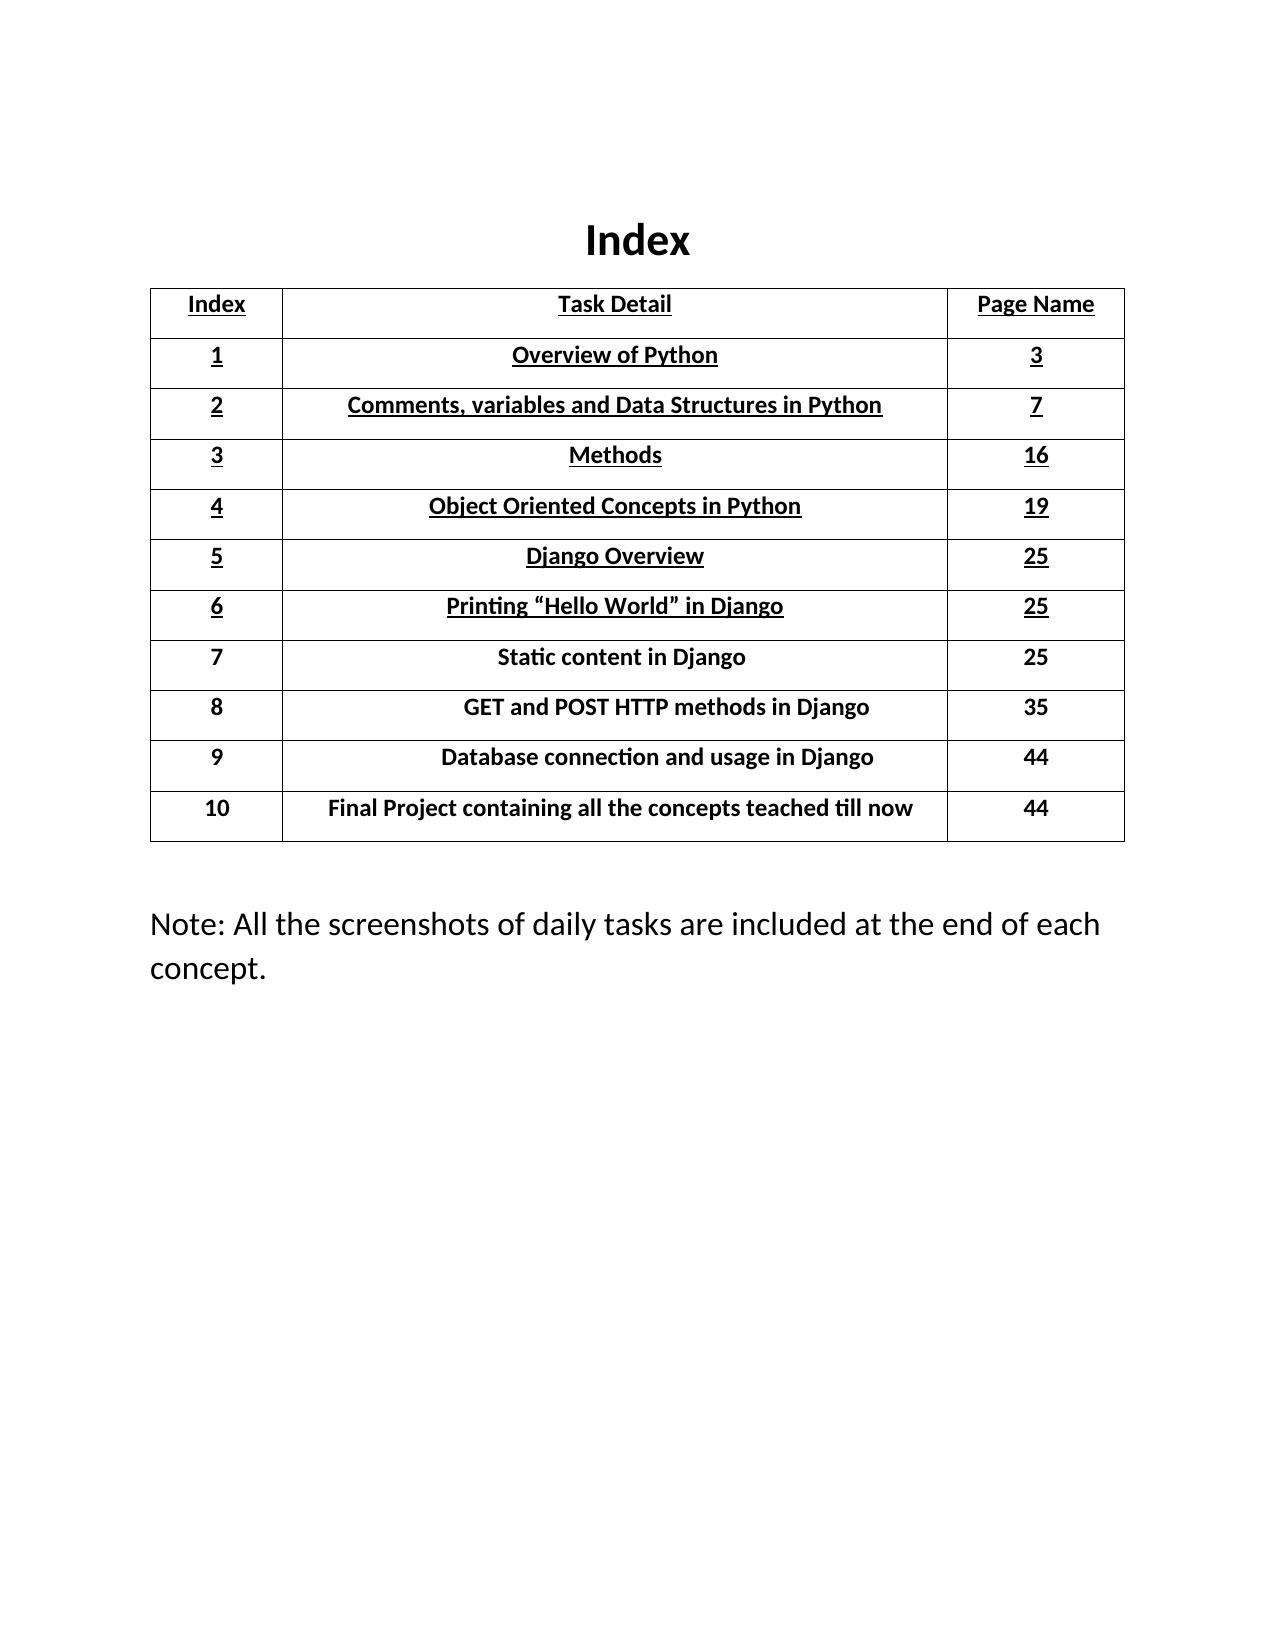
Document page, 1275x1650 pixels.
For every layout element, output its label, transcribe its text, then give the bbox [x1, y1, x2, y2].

table_cell 25 [948, 591, 1124, 640]
table_cell Database connection and usage in Django [283, 741, 947, 791]
table_cell 7 [948, 389, 1124, 438]
table_cell Comments, variables and Data Structures in Python [283, 389, 947, 438]
table_cell 2 [151, 389, 282, 438]
table_cell Final Project containing all the concepts teached till now [283, 792, 947, 841]
table_cell 35 [948, 691, 1124, 740]
table_cell 7 [151, 641, 282, 690]
table_cell 8 [151, 691, 282, 740]
table_cell 3 [948, 339, 1124, 388]
text Note: All the screenshots of daily tasks are included at the end of each concept. [150, 903, 1125, 987]
table_cell 10 [151, 792, 282, 841]
table_cell 44 [948, 741, 1124, 791]
table_cell Object Oriented Concepts in Python [283, 490, 947, 539]
table_cell 44 [948, 792, 1124, 841]
table_header Page Name [948, 289, 1124, 338]
table_header Task Detail [283, 289, 947, 338]
table_cell 1 [151, 339, 282, 388]
table_cell Django Overview [283, 540, 947, 589]
table_cell 4 [151, 490, 282, 539]
table_cell GET and POST HTTP methods in Django [283, 691, 947, 740]
table_cell 25 [948, 641, 1124, 690]
table_cell Printing “Hello World” in Django [283, 591, 947, 640]
table_cell 6 [151, 591, 282, 640]
table_cell 3 [151, 440, 282, 489]
table_cell 19 [948, 490, 1124, 539]
table_cell 9 [151, 741, 282, 791]
table_cell 5 [151, 540, 282, 589]
text Index [150, 211, 1125, 267]
table_cell Methods [283, 440, 947, 489]
table_cell Static content in Django [283, 641, 947, 690]
table_cell 16 [948, 440, 1124, 489]
table_header Index [151, 289, 282, 338]
table_cell 25 [948, 540, 1124, 589]
table_cell Overview of Python [283, 339, 947, 388]
